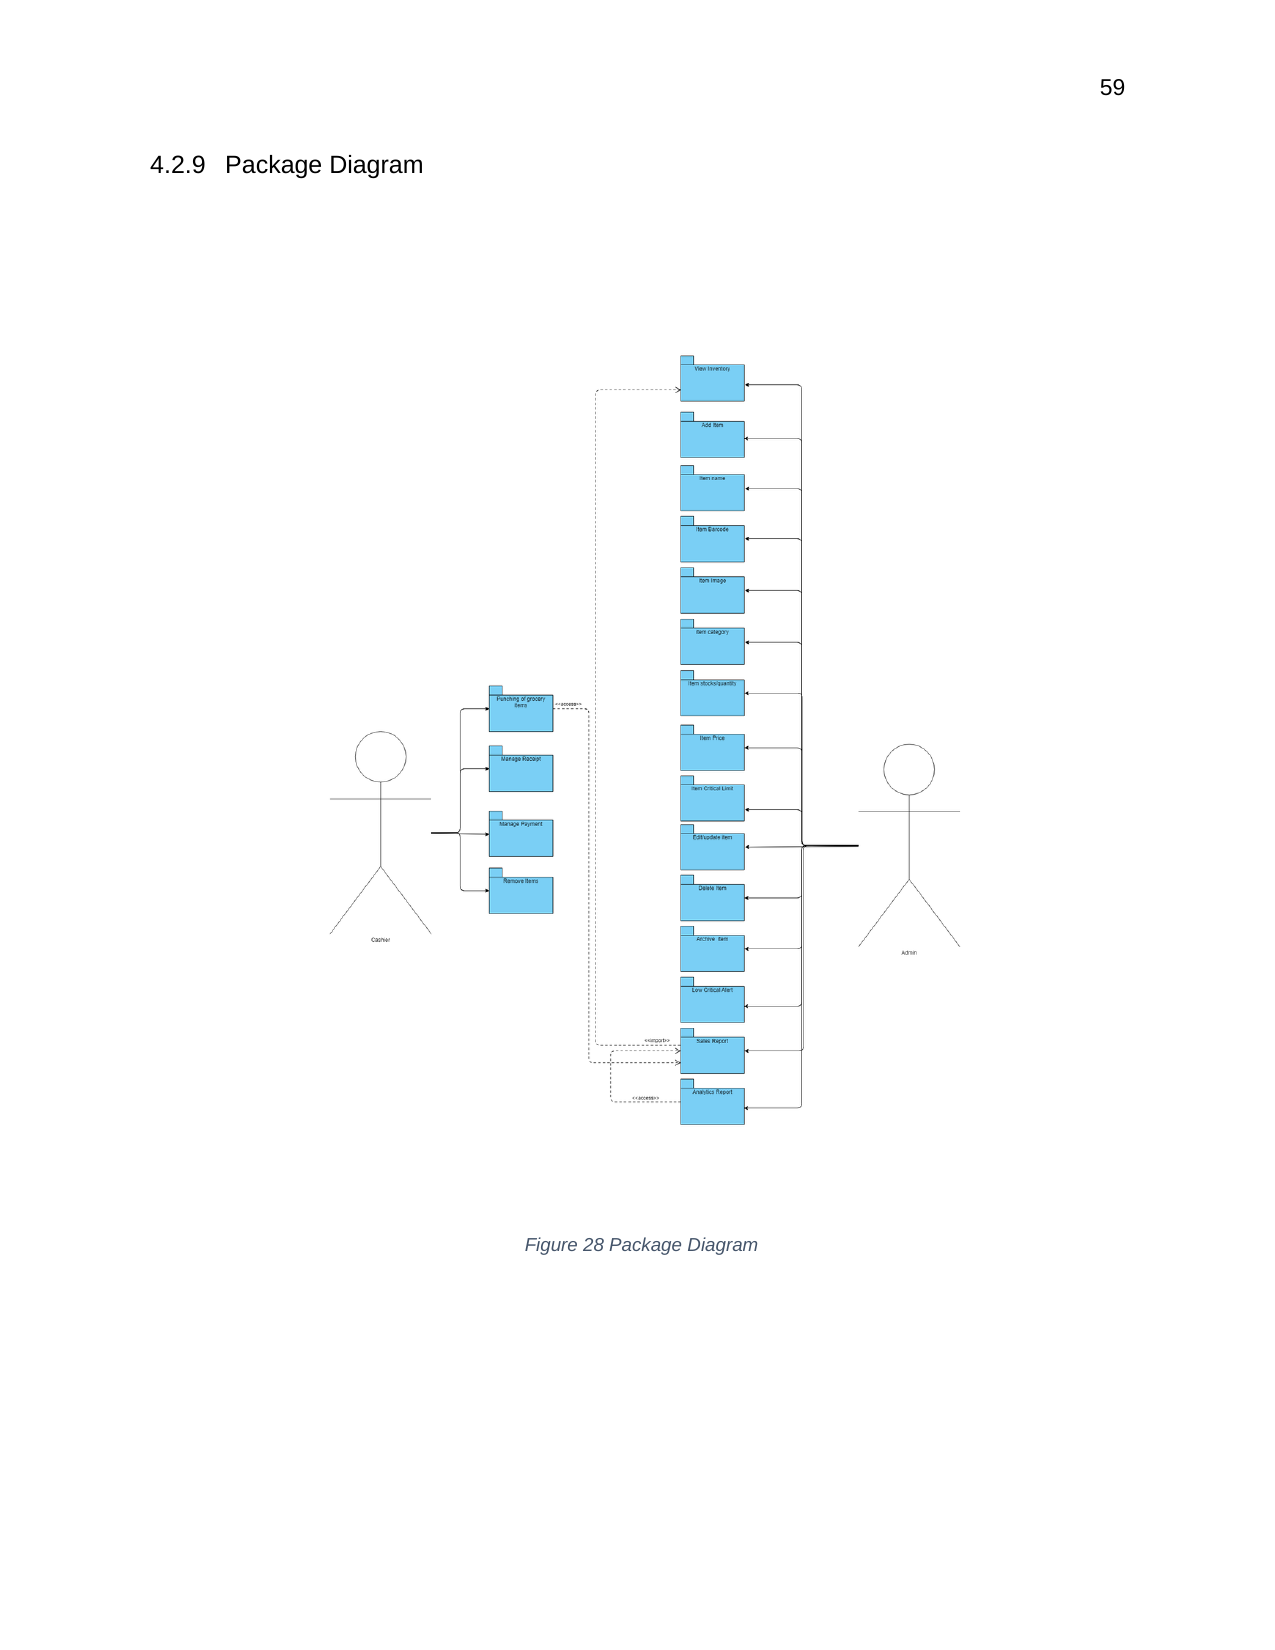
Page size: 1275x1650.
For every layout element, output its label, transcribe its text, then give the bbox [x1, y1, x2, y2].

picture [150, 316, 1119, 1233]
subtitle 4.2.9 Package Diagram [150, 150, 1125, 179]
